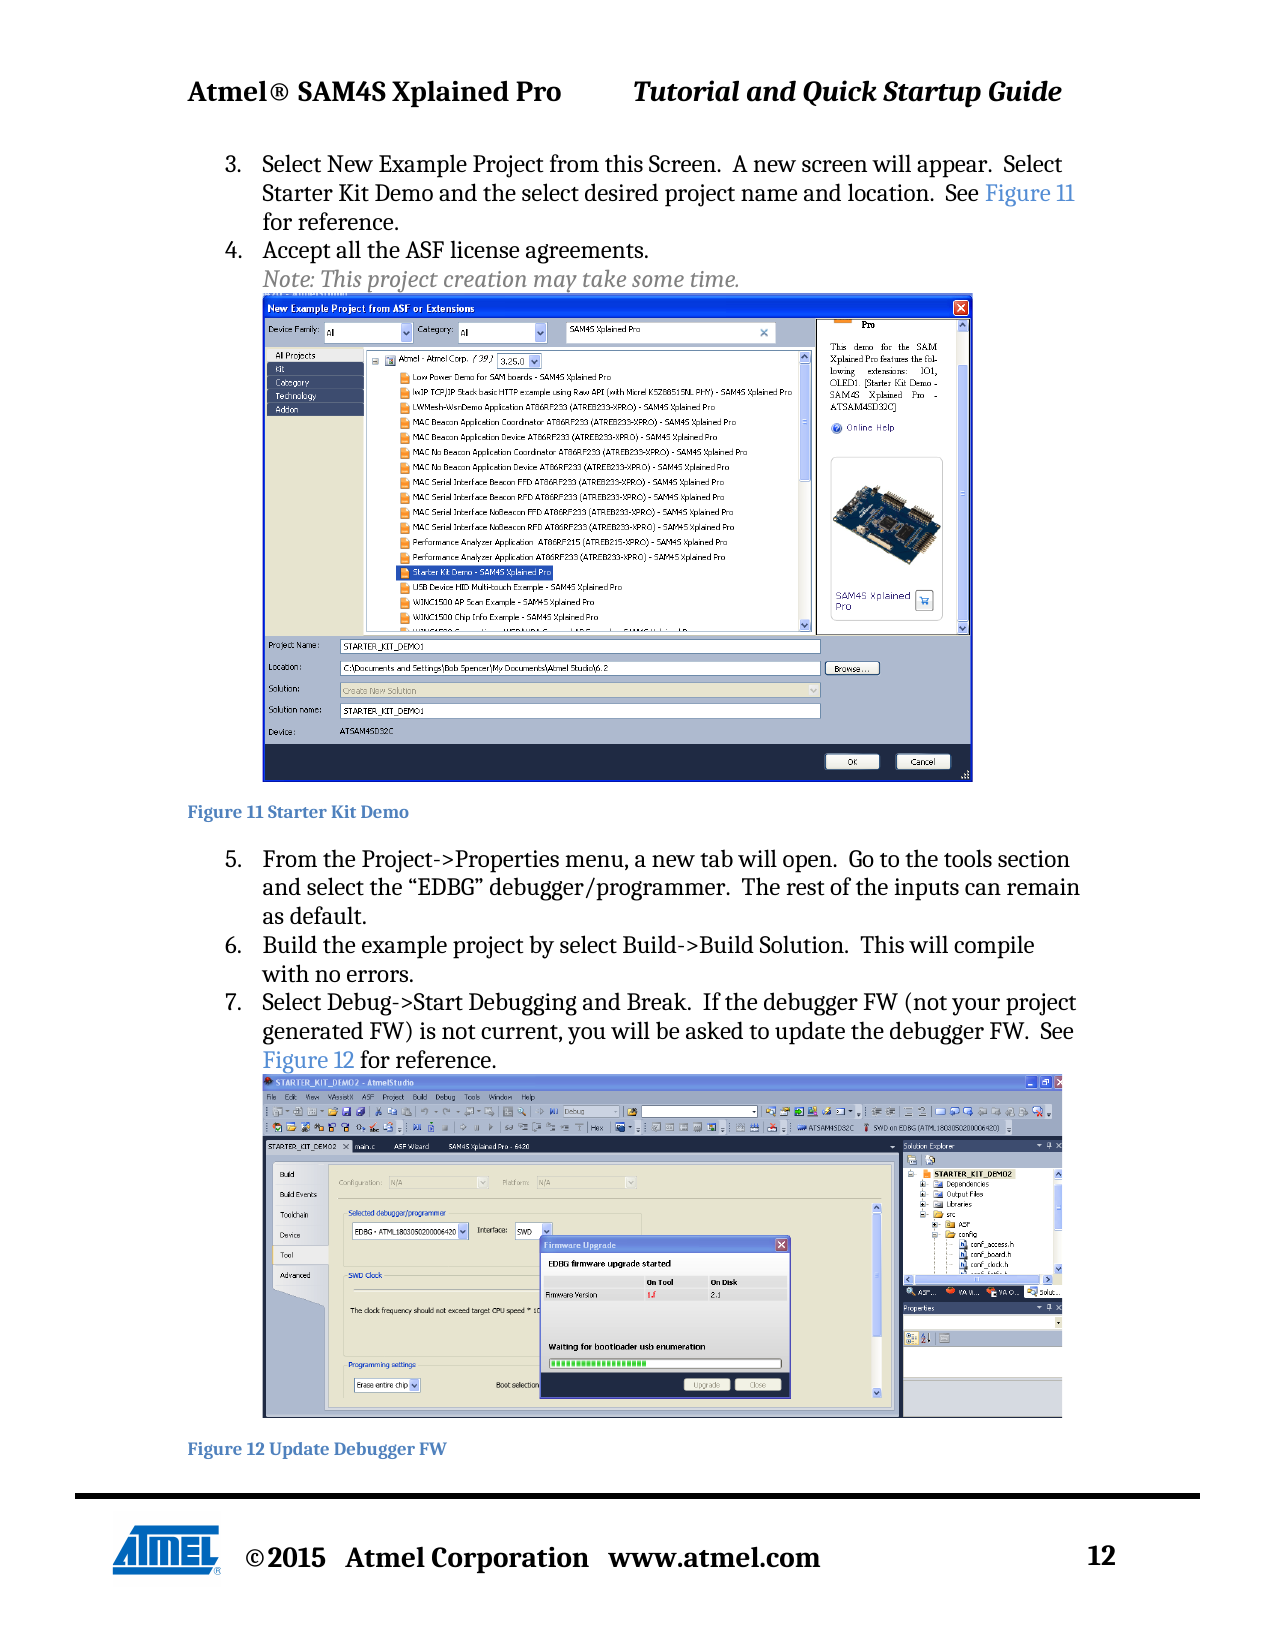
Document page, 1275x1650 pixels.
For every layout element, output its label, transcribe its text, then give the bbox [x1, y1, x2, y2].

list Select New Example Project from this Screen. A new screen will appear. Select Starter Kit Demo and the select desired project name and location. See Figure 11 for reference. [225, 150, 1087, 236]
picture [262, 293, 973, 782]
list From the Project->Properties menu, a new tab will open. Go to the tools section and select the “EDBG” debugger/programmer. The rest of the inputs can remain as default. [225, 844, 1087, 931]
list Build the example project by select Build->Build Solution. This will compile with no errors. [225, 931, 1087, 988]
list Accept all the ASF license agreements. [225, 236, 1087, 265]
list Note: This project creation may take some time. [262, 265, 1087, 294]
picture [112, 1511, 221, 1587]
list Select Debug->Start Debugging and Break. If the debugger FW (not your project generated FW) is not current, you will be asked to update the debugger FW. See Figure 12 for reference. [225, 988, 1087, 1074]
picture [262, 1074, 1063, 1418]
